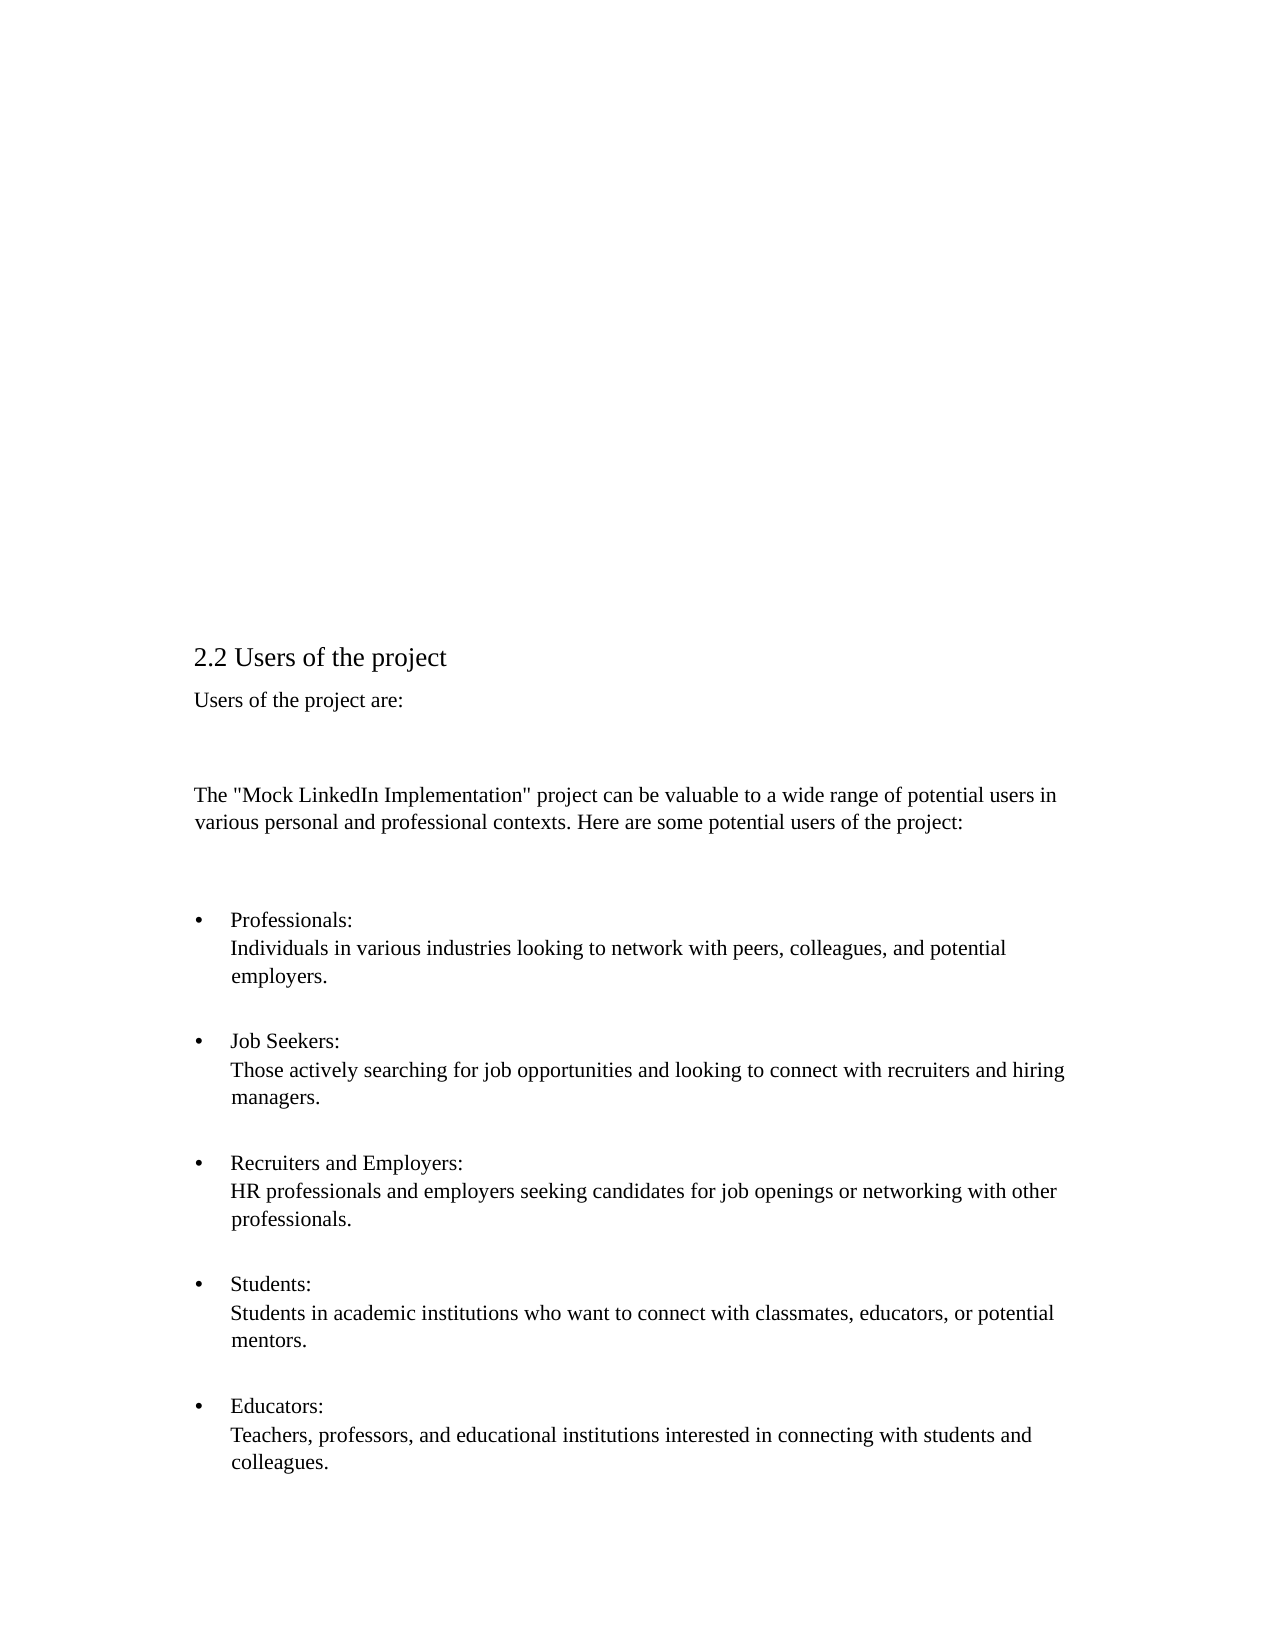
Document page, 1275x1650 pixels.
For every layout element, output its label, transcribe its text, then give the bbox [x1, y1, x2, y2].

text The "Mock LinkedIn Implementation" project can be valuable to a wide range of potential users in various personal and professional contexts. Here are some potential users of the project: [193, 782, 1079, 834]
text Students in academic institutions who want to connect with classmates, educators, or potential mentors. [230, 1300, 1079, 1353]
list Professionals: [195, 907, 1079, 932]
list Students: [195, 1271, 1079, 1297]
text HR professionals and employers seeking candidates for job openings or networking with other professionals. [230, 1178, 1079, 1231]
text 2.2 Users of the project [193, 641, 1087, 672]
text Individuals in various industries looking to network with peers, colleagues, and potential employers. [230, 935, 1079, 988]
text Users of the project are: [193, 687, 1079, 712]
list Recruiters and Employers: [195, 1149, 1079, 1175]
text Those actively searching for job opportunities and looking to connect with recruiters and hiring managers. [230, 1057, 1079, 1109]
list Educators: [195, 1393, 1079, 1418]
text Teachers, professors, and educational institutions interested in connecting with students and colleagues. [230, 1422, 1079, 1474]
list Job Seekers: [195, 1028, 1079, 1053]
